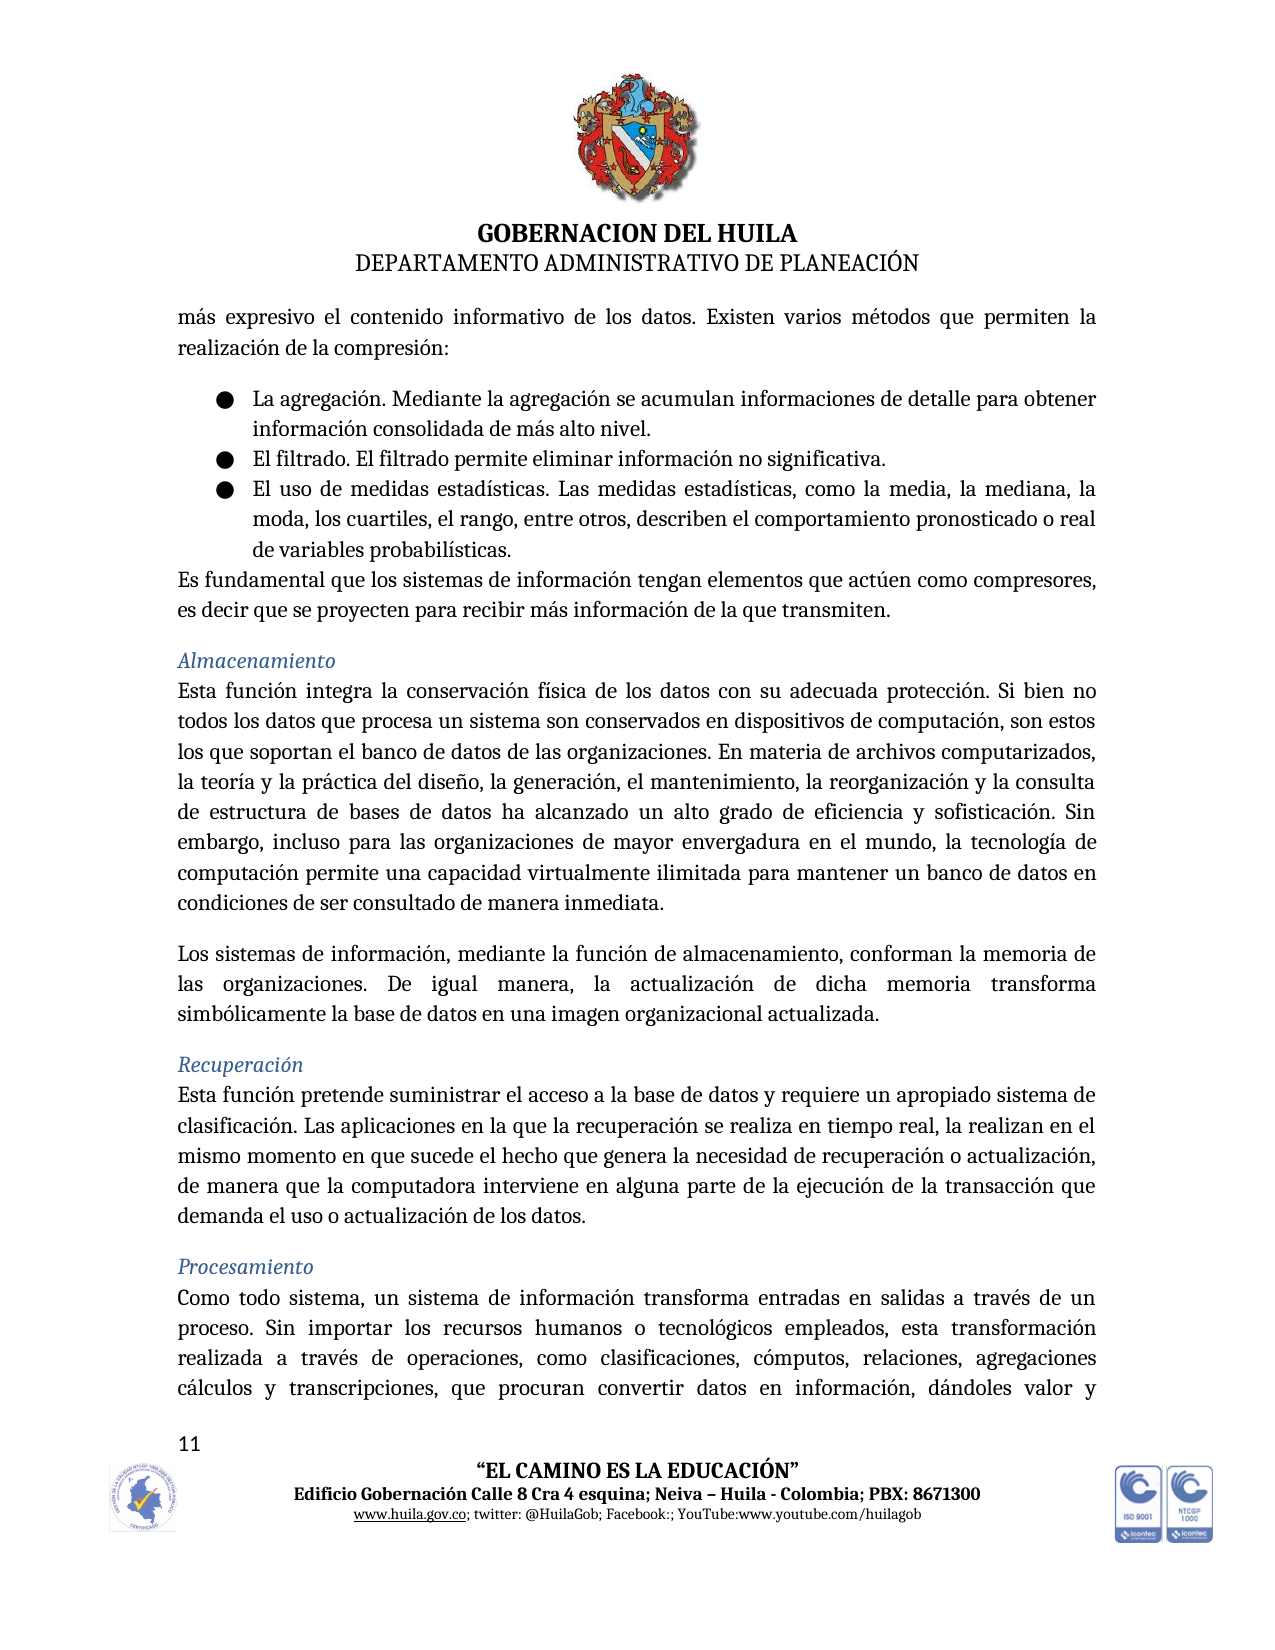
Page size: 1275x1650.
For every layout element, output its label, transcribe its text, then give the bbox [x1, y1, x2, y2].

text Esta función pretende suministrar el acceso a la base de datos y requiere un apropiado sistema de clasificación. Las aplicaciones en la que la recuperación se realiza en tiempo real, la realizan en el mismo momento en que sucede el hecho que genera la necesidad de recuperación o actualización, de manera que la computadora interviene en alguna parte de la ejecución de la transacción que demanda el uso o actualización de los datos. [177, 1082, 1098, 1229]
subtitle Almacenamiento [177, 648, 1098, 674]
picture [573, 73, 702, 204]
subtitle Procesamiento [177, 1254, 1098, 1281]
subtitle Recuperación [177, 1052, 1098, 1078]
list El uso de medidas estadísticas. Las medidas estadísticas, como la media, la mediana, la moda, los cuartiles, el rango, entre otros, describen el comportamiento pronosticado o real de variables probabilísticas. [215, 476, 1098, 563]
picture [1114, 1464, 1214, 1543]
picture [109, 1462, 178, 1532]
list La agregación. Mediante la agregación se acumulan informaciones de detalle para obtener información consolidada de más alto nivel. [215, 385, 1098, 442]
text Los sistemas de información, mediante la función de almacenamiento, conforman la memoria de las organizaciones. De igual manera, la actualización de dicha memoria transforma simbólicamente la base de datos en una imagen organizacional actualizada. [177, 941, 1098, 1027]
list El filtrado. El filtrado permite eliminar información no significativa. [215, 446, 1098, 472]
text Esta función integra la conservación física de los datos con su adecuada protección. Si bien no todos los datos que procesa un sistema son conservados en dispositivos de computación, son estos los que soportan el banco de datos de las organizaciones. En materia de archivos computarizados, la teoría y la práctica del diseño, la generación, el mantenimiento, la reorganización y la consulta de estructura de bases de datos ha alcanzado un alto grado de eficiencia y sofisticación. Sin embargo, incluso para las organizaciones de mayor envergadura en el mundo, la tecnología de computación permite una capacidad virtualmente ilimitada para mantener un banco de datos en condiciones de ser consultado de manera inmediata. [177, 678, 1098, 916]
text Es fundamental que los sistemas de información tengan elementos que actúen como compresores, es decir que se proyecten para recibir más información de la que transmiten. [177, 567, 1098, 623]
